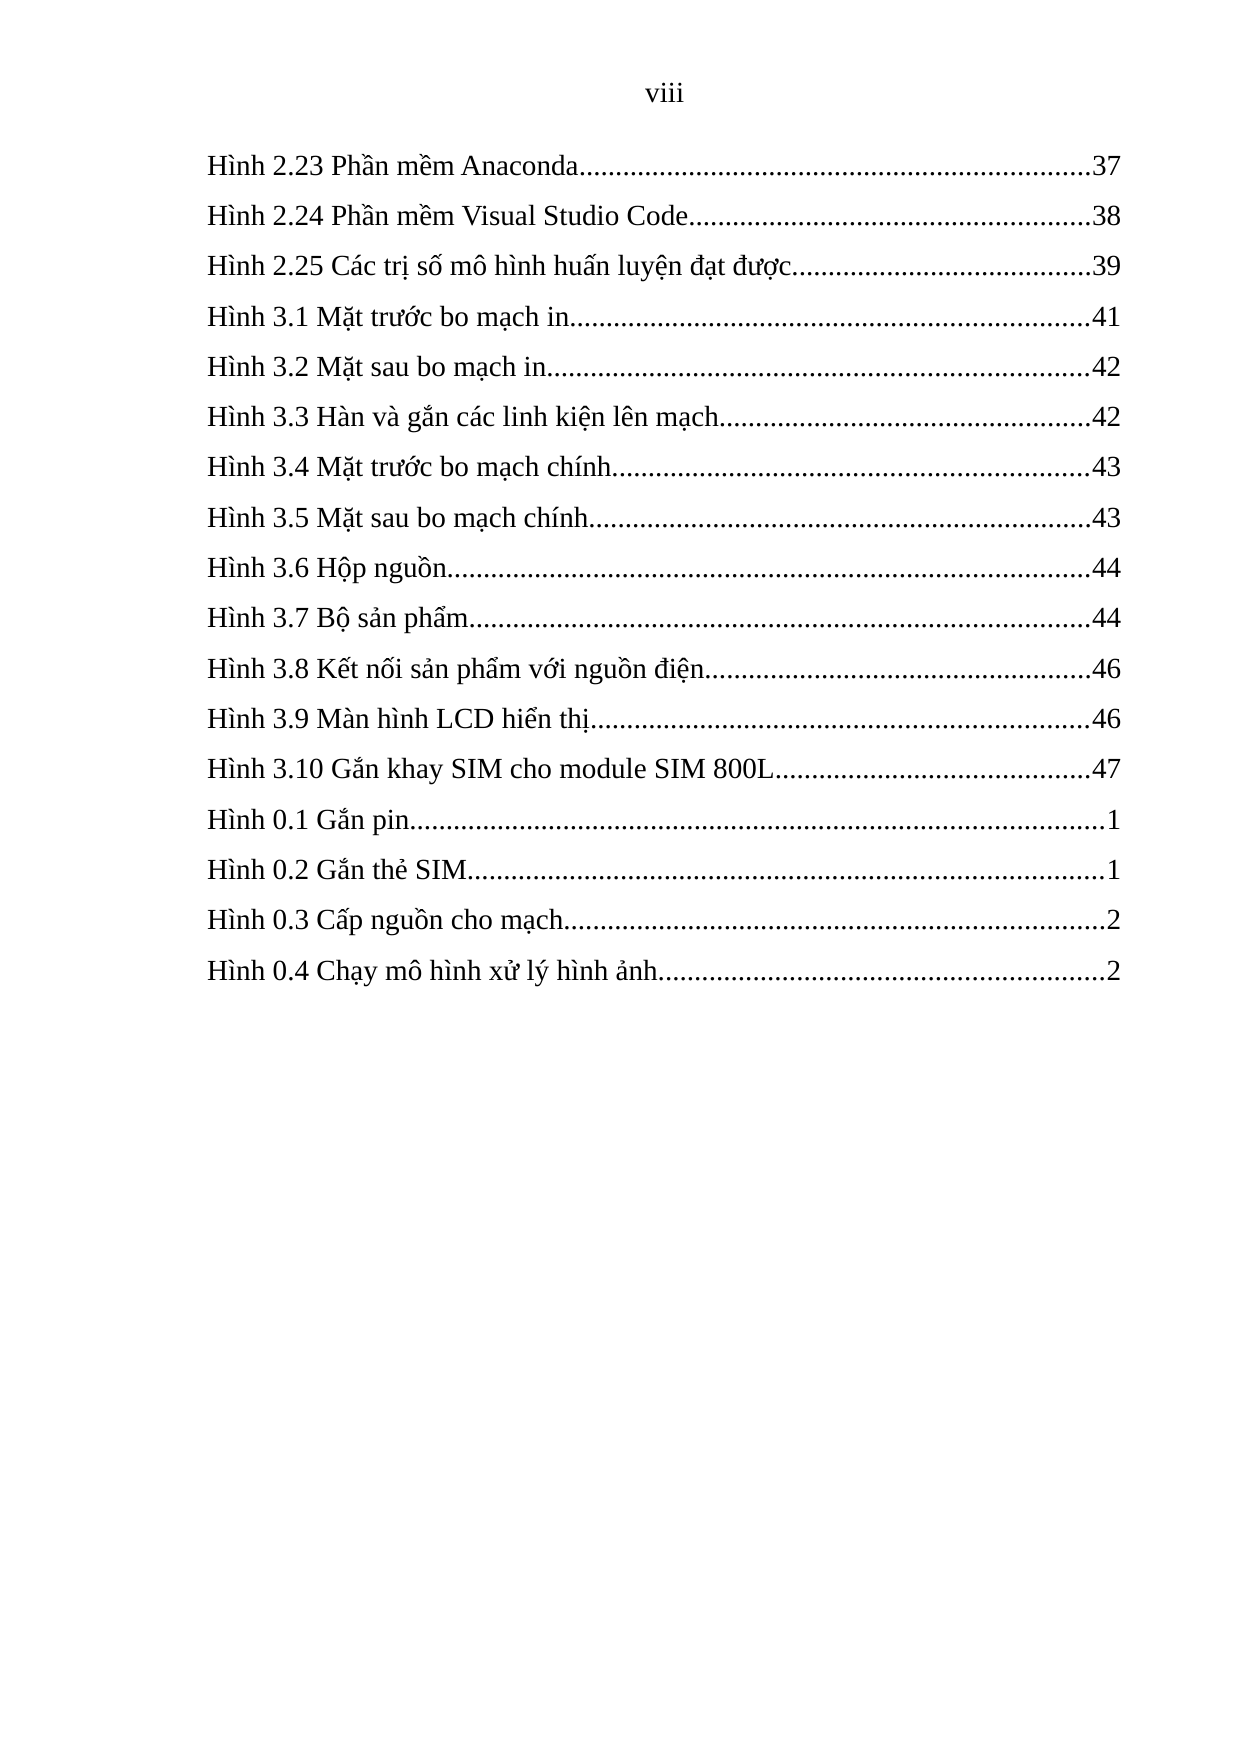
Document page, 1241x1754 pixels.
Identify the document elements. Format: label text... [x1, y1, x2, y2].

text Hình 3.9 Màn hình LCD hiển thị 46 [207, 701, 1122, 735]
text Hình 3.10 Gắn khay SIM cho module SIM 800L 47 [207, 751, 1122, 785]
text Hình 2.24 Phần mềm Visual Studio Code 38 [207, 198, 1122, 232]
text Hình 0.4 Chạy mô hình xử lý hình ảnh 2 [207, 953, 1122, 986]
text Hình 3.7 Bộ sản phẩm 44 [207, 601, 1122, 634]
text Hình 0.3 Cấp nguồn cho mạch 2 [207, 902, 1122, 936]
text Hình 3.5 Mặt sau bo mạch chính 43 [207, 500, 1122, 533]
text Hình 2.23 Phần mềm Anaconda 37 [207, 148, 1122, 181]
text Hình 0.1 Gắn pin 1 [207, 802, 1122, 835]
text Hình 3.1 Mặt trước bo mạch in 41 [207, 299, 1122, 332]
text Hình 3.2 Mặt sau bo mạch in 42 [207, 349, 1122, 382]
text Hình 0.2 Gắn thẻ SIM 1 [207, 852, 1122, 886]
text Hình 3.4 Mặt trước bo mạch chính 43 [207, 449, 1122, 483]
text Hình 3.3 Hàn và gắn các linh kiện lên mạch 42 [207, 399, 1122, 433]
text Hình 3.6 Hộp nguồn 44 [207, 550, 1122, 584]
text Hình 3.8 Kết nối sản phẩm với nguồn điện 46 [207, 651, 1122, 684]
text Hình 2.25 Các trị số mô hình huấn luyện đạt được 39 [207, 248, 1122, 282]
